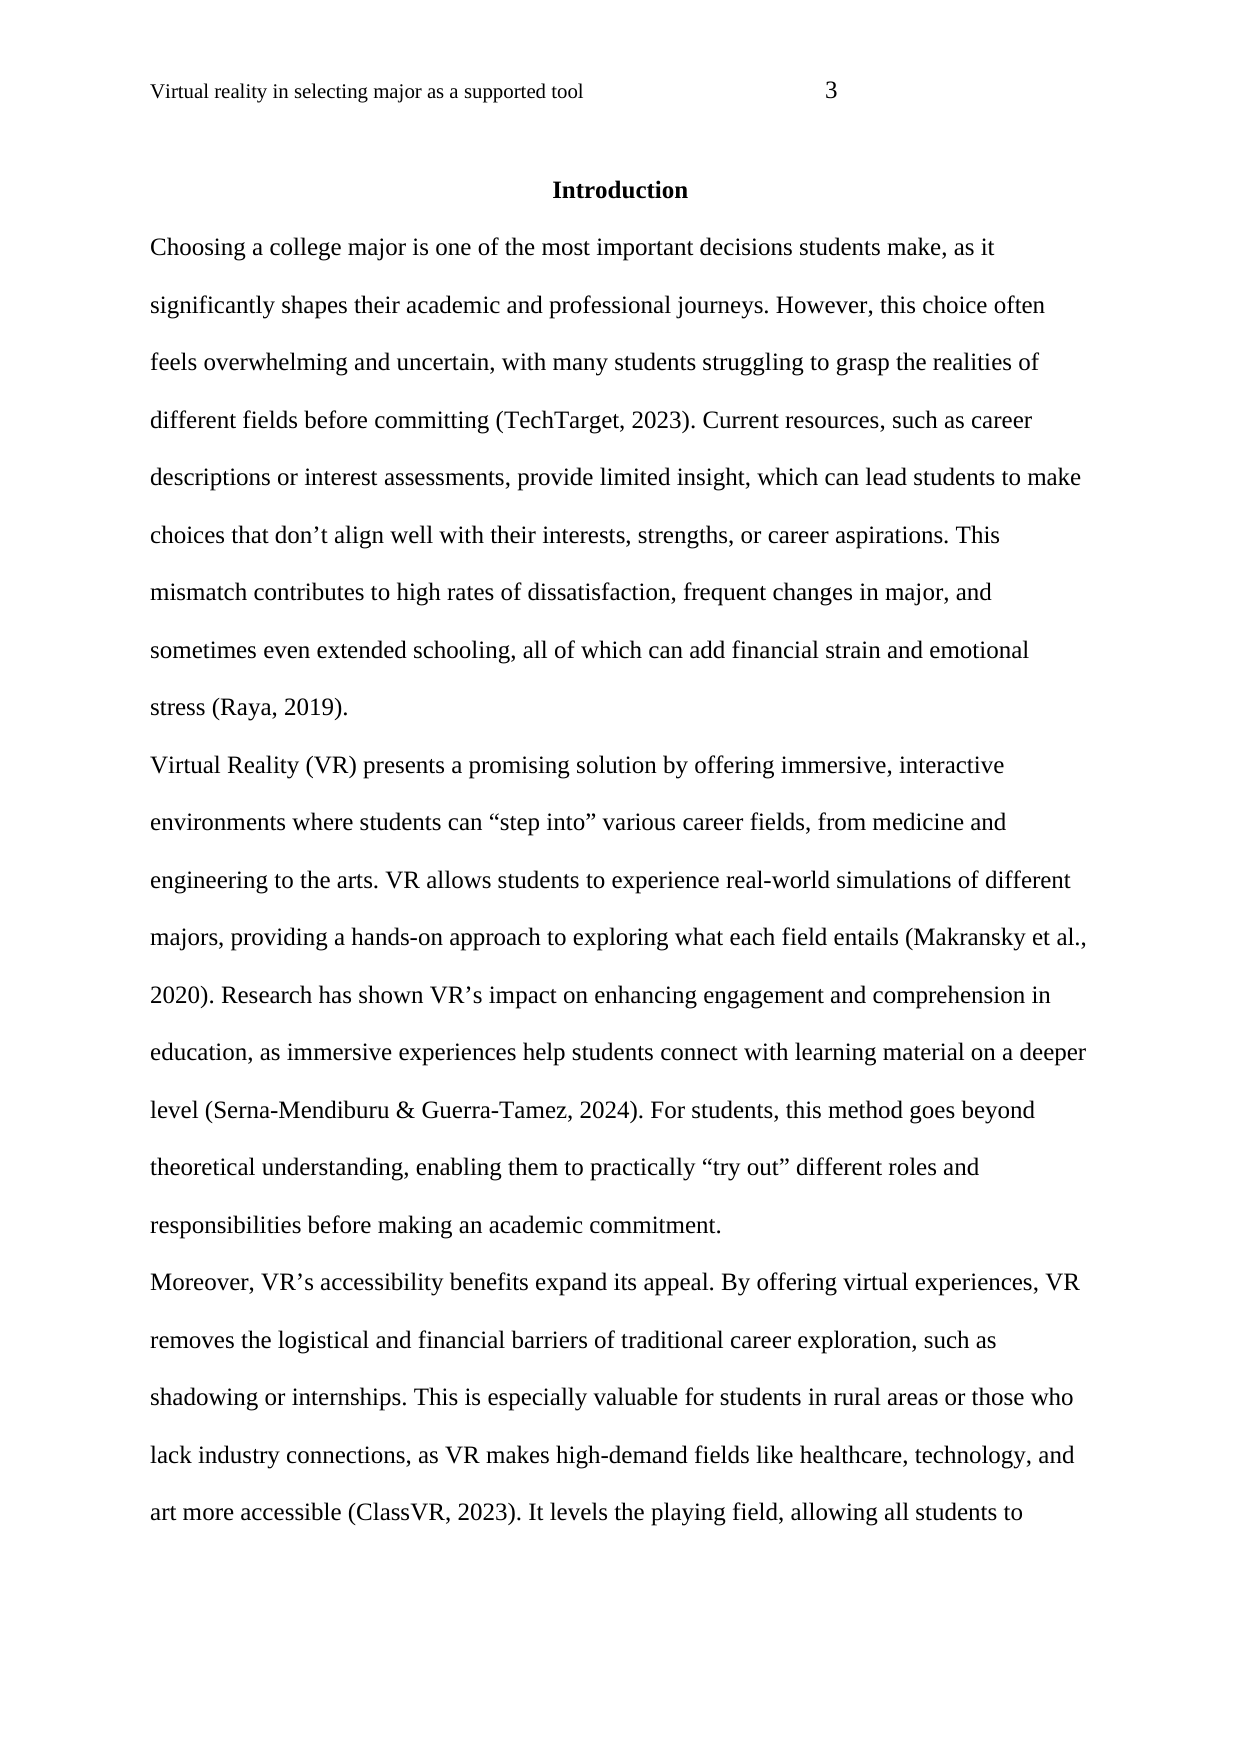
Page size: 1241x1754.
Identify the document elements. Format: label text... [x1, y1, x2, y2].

text Choosing a college major is one of the most important decisions students make, as it significantly shapes their academic and professional journeys. However, this choice often feels overwhelming and uncertain, with many students struggling to grasp the realities of different fields before committing (TechTarget, 2023). Current resources, such as career descriptions or interest assessments, provide limited insight, which can lead students to make choices that don’t align well with their interests, strengths, or career aspirations. This mismatch contributes to high rates of dissatisfaction, frequent changes in major, and sometimes even extended schooling, all of which can add financial strain and emotional stress (Raya, 2019). [150, 232, 1090, 721]
subtitle Introduction [150, 175, 1090, 204]
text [150, 1267, 1090, 1526]
text Virtual Reality (VR) presents a promising solution by offering immersive, interactive environments where students can “step into” various career fields, from medicine and engineering to the arts. VR allows students to experience real-world simulations of different majors, providing a hands-on approach to exploring what each field entails (Makransky et al., 2020). Research has shown VR’s impact on enhancing engagement and comprehension in education, as immersive experiences help students connect with learning material on a deeper level (Serna-Mendiburu & Guerra-Tamez, 2024). For students, this method goes beyond theoretical understanding, enabling them to practically “try out” different roles and responsibilities before making an academic commitment. [150, 750, 1090, 1239]
